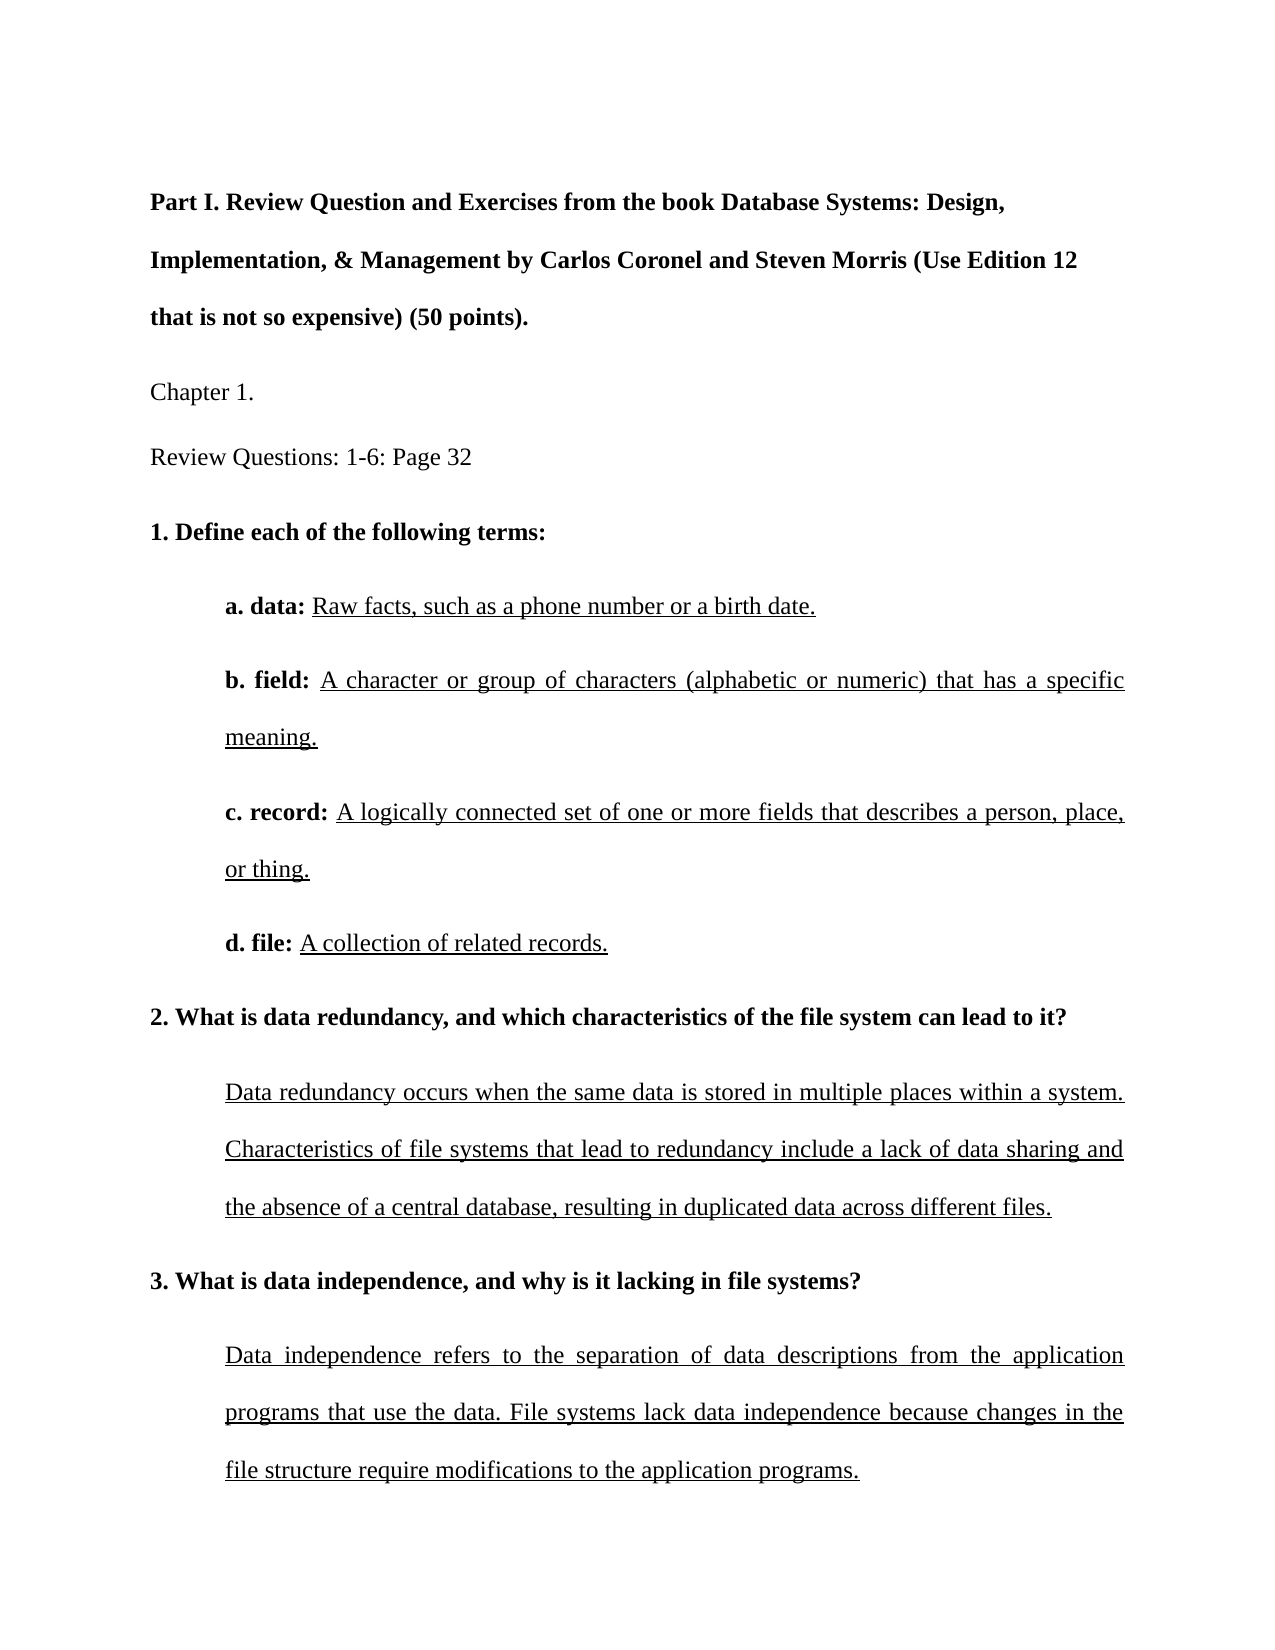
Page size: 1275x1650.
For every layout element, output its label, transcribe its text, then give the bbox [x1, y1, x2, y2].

subtitle Part I. Review Question and Exercises from the book Database Systems: Design, Implementation, & Management by Carlos Coronel and Steven Morris (Use Edition 12 that is not so expensive) (50 points). [150, 187, 1125, 331]
text Data redundancy occurs when the same data is stored in multiple places within a system. Characteristics of file systems that lead to redundancy include a lack of data sharing and the absence of a central database, resulting in duplicated data across different files. [225, 1103, 1125, 1220]
text 1. Define each of the following terms: [150, 517, 1125, 545]
text b. field: A character or group of characters (alphabetic or numeric) that has a specific meaning. [225, 665, 1125, 751]
text a. data: Raw facts, such as a phone number or a birth date. [150, 591, 1125, 619]
subtitle Chapter 1. [150, 377, 1125, 405]
text Data independence refers to the separation of data descriptions from the application programs that use the data. File systems lack data independence because changes in the file structure require modifications to the application programs. [225, 1366, 1125, 1484]
text Data redundancy occurs when the same data is stored in multiple places within a system. Characteristics of file systems that lead to redundancy include a lack of data sharing and the absence of a central database, resulting in duplicated data across different files. [225, 1077, 1125, 1102]
text 2. What is data redundancy, and which characteristics of the file system can lead to it? [150, 1002, 1125, 1031]
text 3. What is data independence, and why is it lacking in file systems? [150, 1266, 1125, 1294]
text d. file: A collection of related records. [150, 928, 1125, 957]
text Data independence refers to the separation of data descriptions from the application programs that use the data. File systems lack data independence because changes in the file structure require modifications to the application programs. [225, 1340, 1125, 1365]
text Review Questions: 1-6: Page 32 [150, 442, 1125, 471]
text c. record: A logically connected set of one or more fields that describes a person, place, or thing. [225, 797, 1125, 883]
